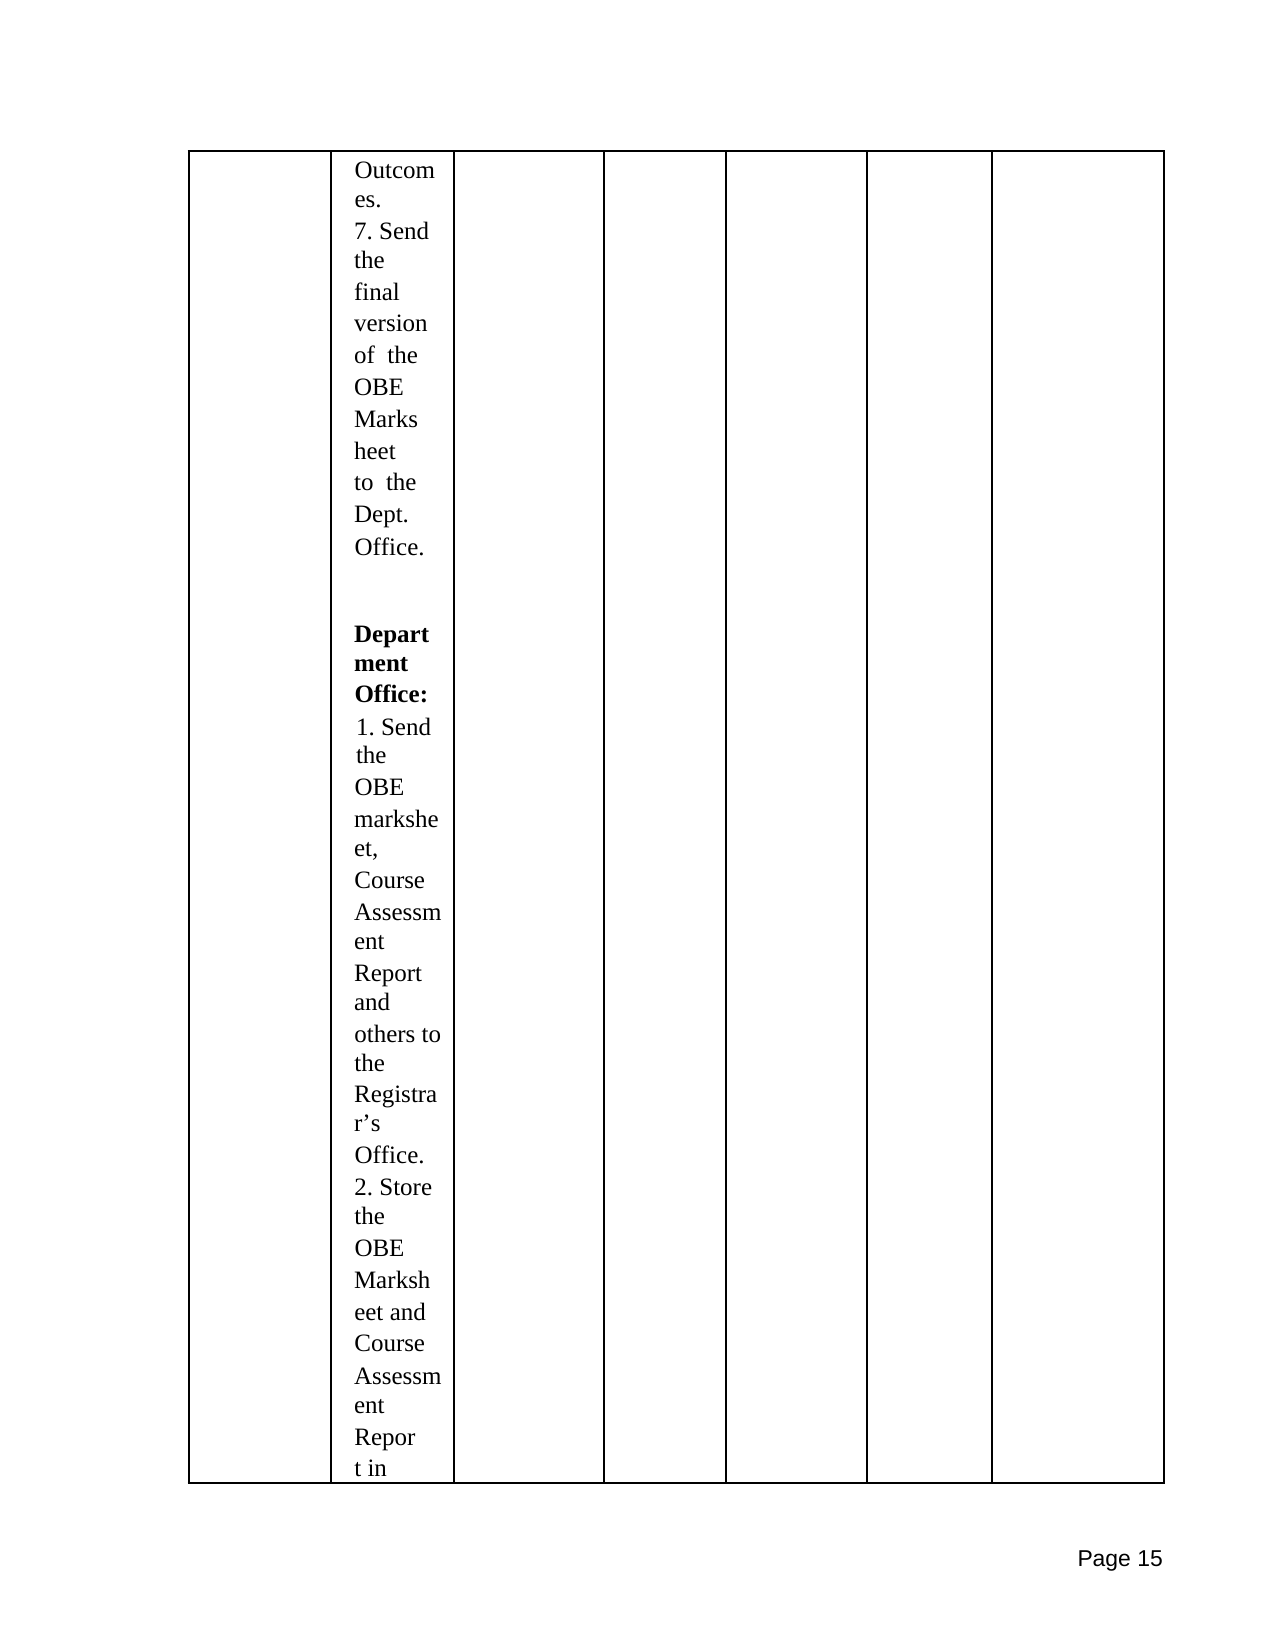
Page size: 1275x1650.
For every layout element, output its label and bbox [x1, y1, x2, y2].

table_cell [455, 152, 603, 1482]
table_cell [605, 152, 725, 1482]
table_cell [190, 152, 330, 1482]
table_cell [727, 152, 866, 1482]
table_cell [868, 152, 991, 1482]
table_cell [332, 152, 453, 1482]
table_cell [993, 152, 1163, 1482]
